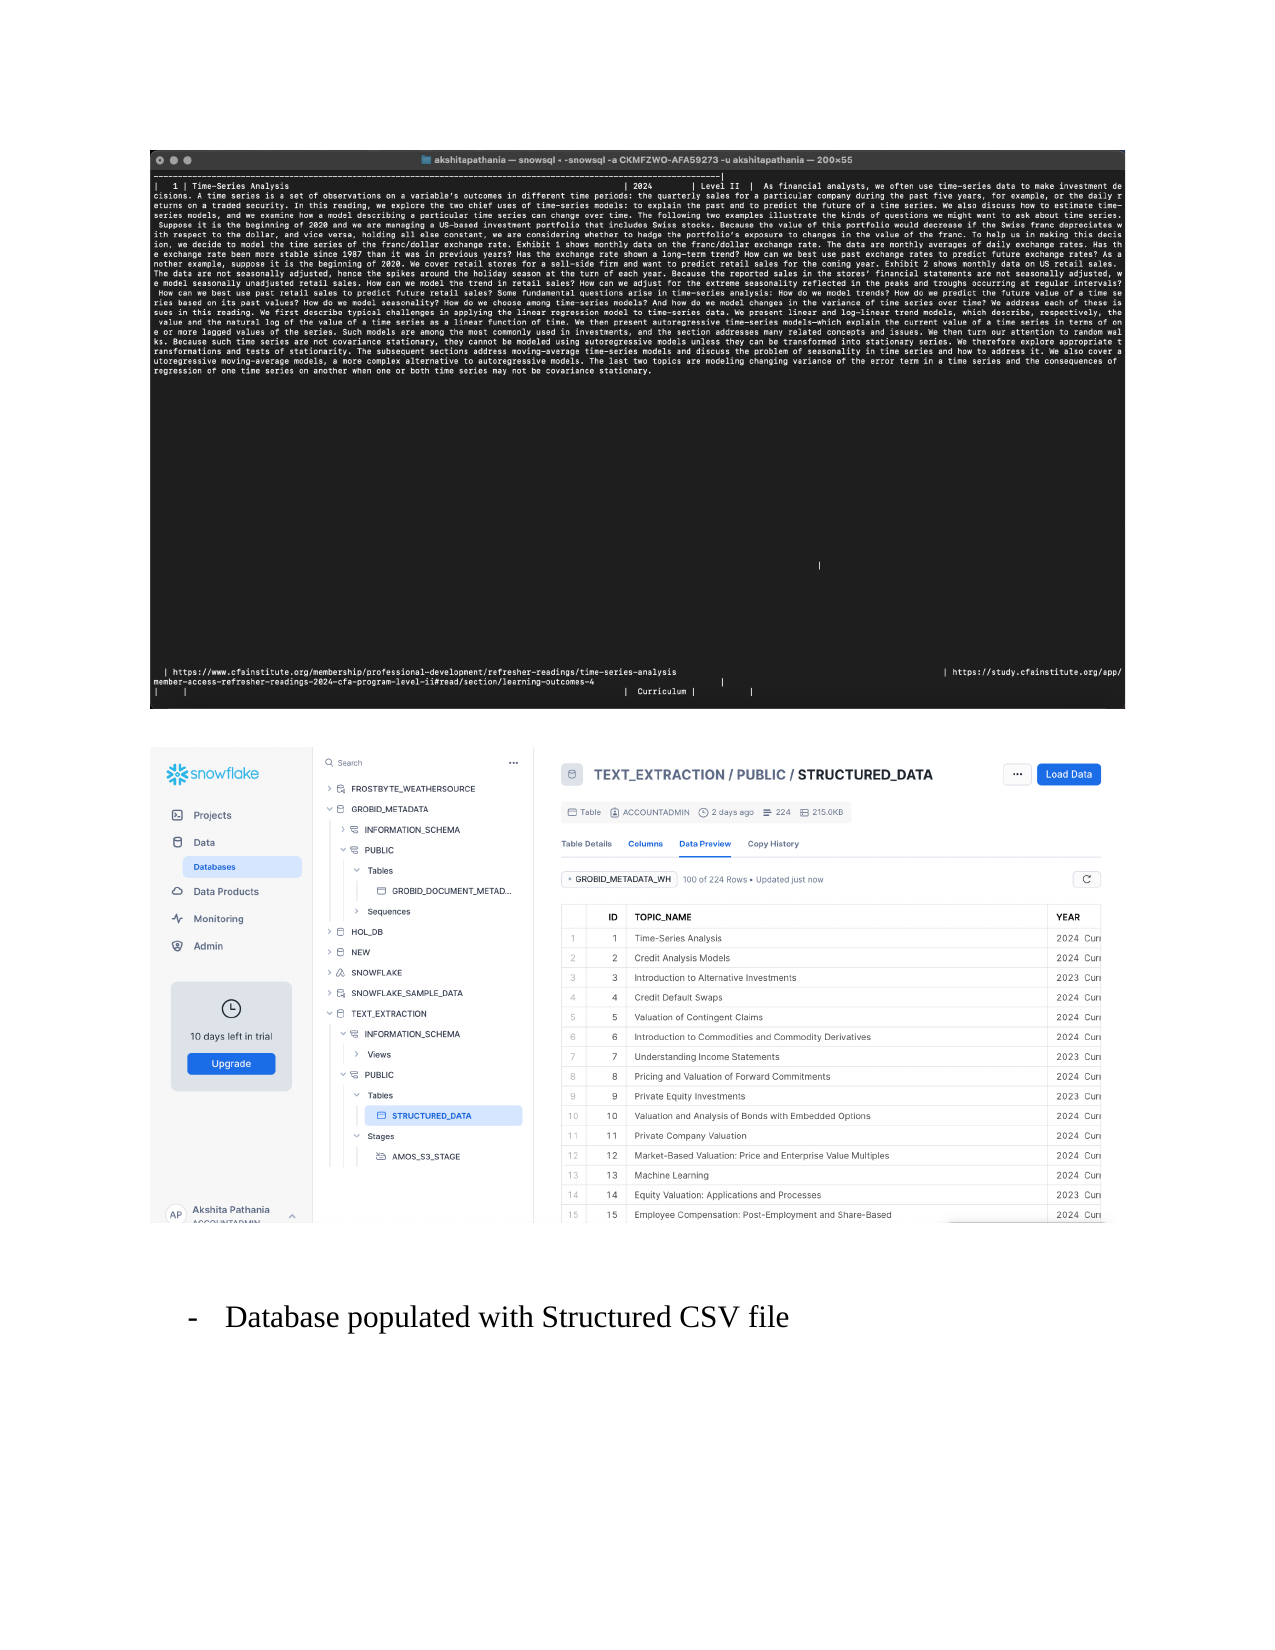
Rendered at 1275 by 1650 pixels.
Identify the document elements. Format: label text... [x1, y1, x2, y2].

list Database populated with Structured CSV file [187, 1298, 1125, 1334]
picture [150, 747, 1125, 1223]
picture [150, 150, 1125, 709]
